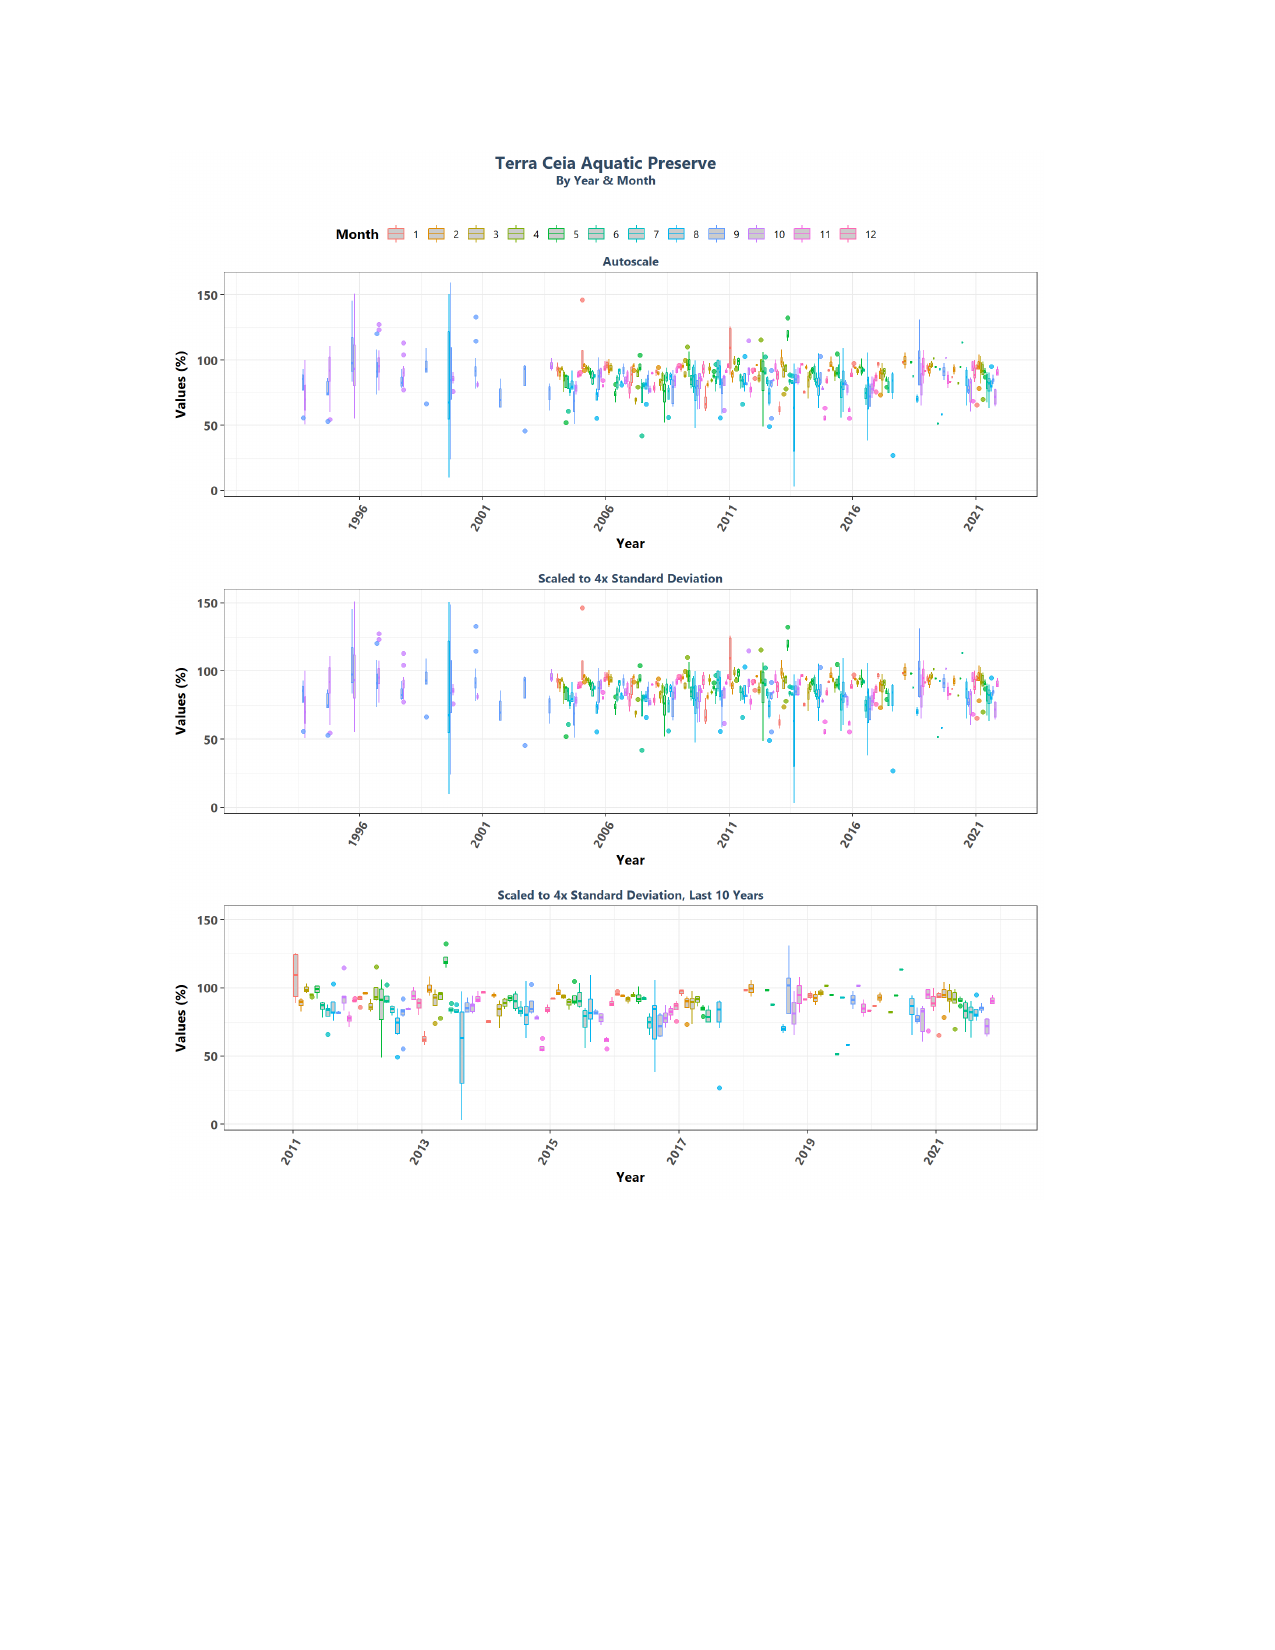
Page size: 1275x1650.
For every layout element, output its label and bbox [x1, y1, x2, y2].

picture [168, 150, 1044, 1200]
